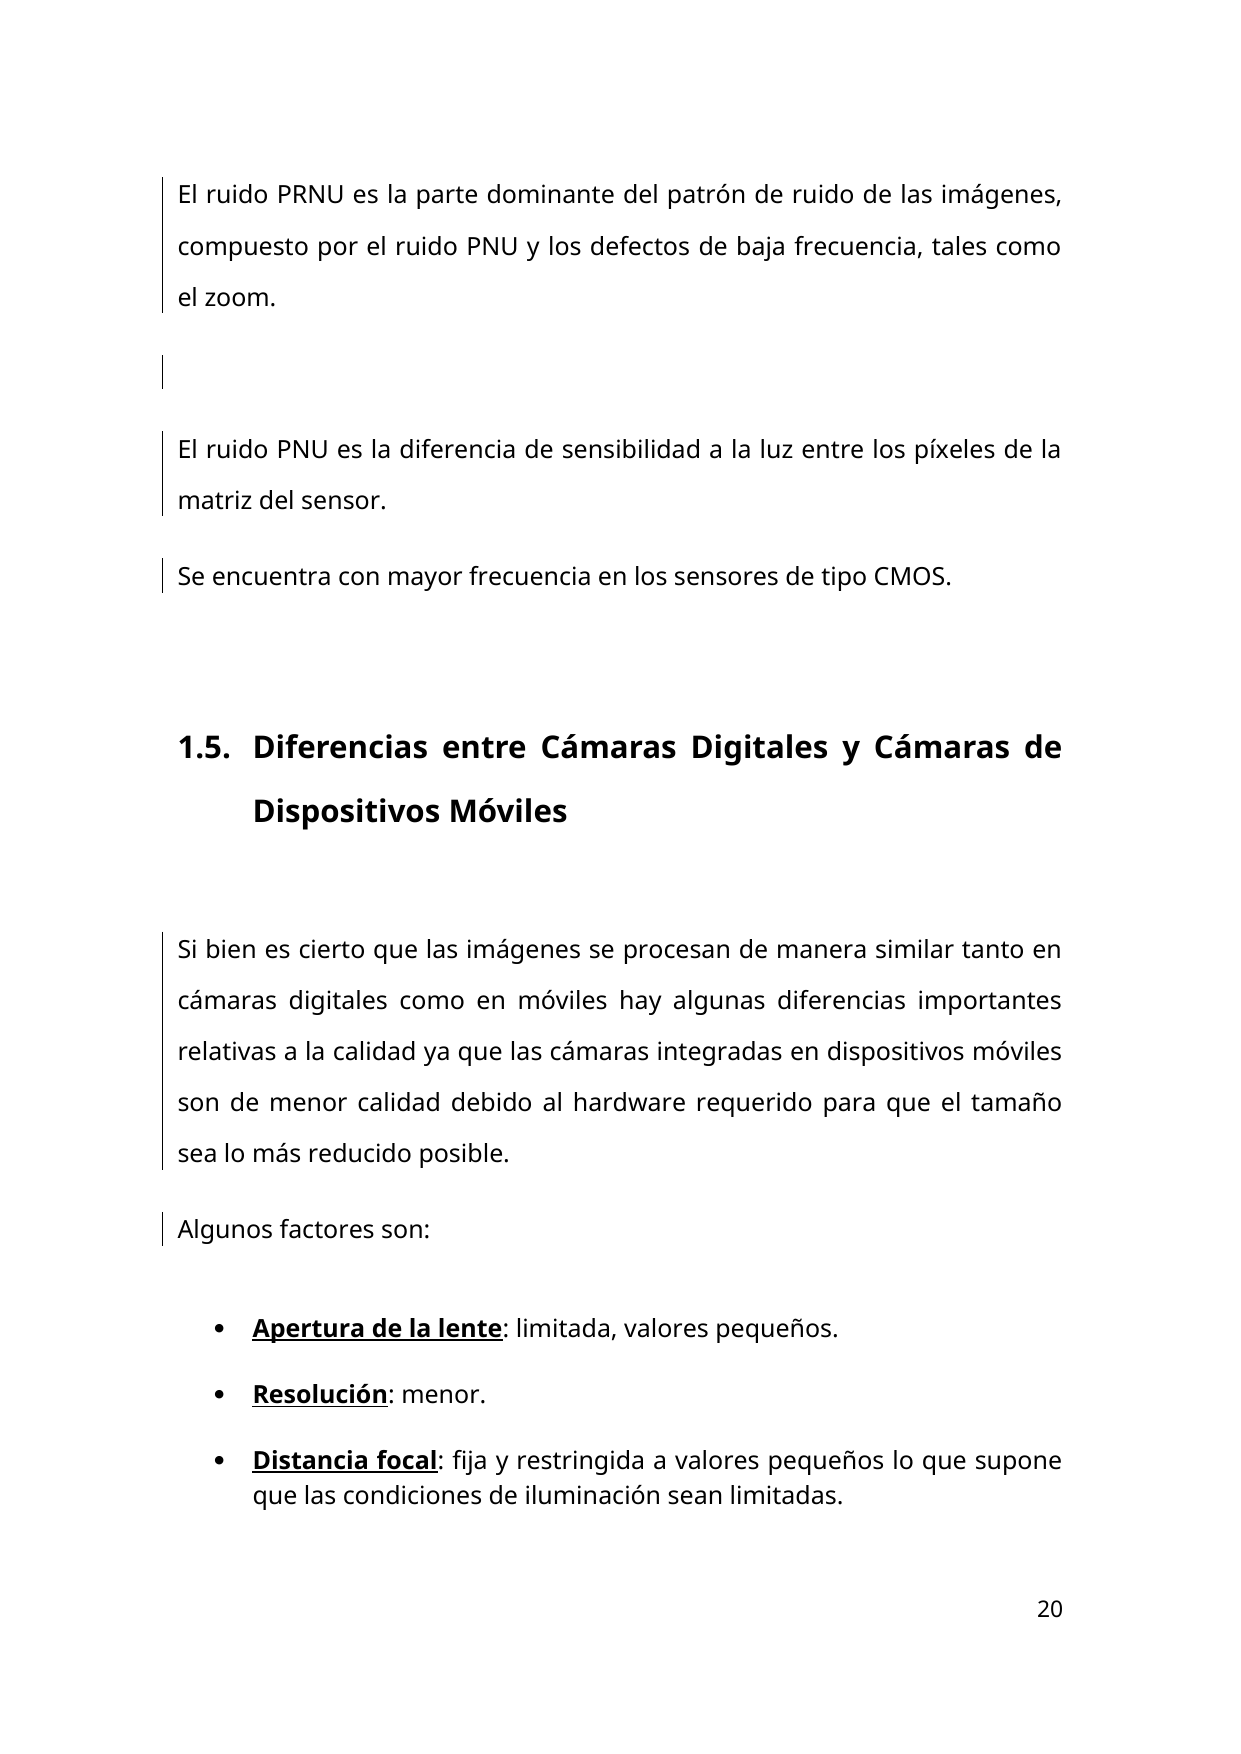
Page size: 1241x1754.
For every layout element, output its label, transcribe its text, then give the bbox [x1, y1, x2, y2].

list Resolución: menor. [215, 1375, 1063, 1411]
text El ruido PNU es la diferencia de sensibilidad a la luz entre los píxeles de lamatriz del sensor. [177, 431, 1063, 516]
text Algunos factores son: [177, 1212, 1063, 1246]
text El ruido PRNU es la parte dominante del patrón de ruido de las imágenes, compuesto por el ruido PNU y los defectos de baja frecuencia, tales como el zoom. [177, 177, 1063, 313]
subtitle Diferencias entre Cámaras Digitales y Cámaras de Dispositivos Móviles [177, 725, 1063, 832]
text Se encuentra con mayor frecuencia en los sensores de tipo CMOS. [177, 558, 1063, 592]
list Distancia focal: fija y restringida a valores pequeños lo que supone que las condiciones de iluminación sean limitadas. [215, 1441, 1063, 1512]
list Apertura de la lente: limitada, valores pequeños. [215, 1309, 1063, 1345]
text Si bien es cierto que las imágenes se procesan de manera similar tanto en cámaras digitales como en móviles hay algunas diferencias importantes relativas a la calidad ya que las cámaras integradas en dispositivos móviles son de menor calidad debido al hardware requerido para que el tamaño sea lo más reducido posible. [177, 932, 1063, 1170]
